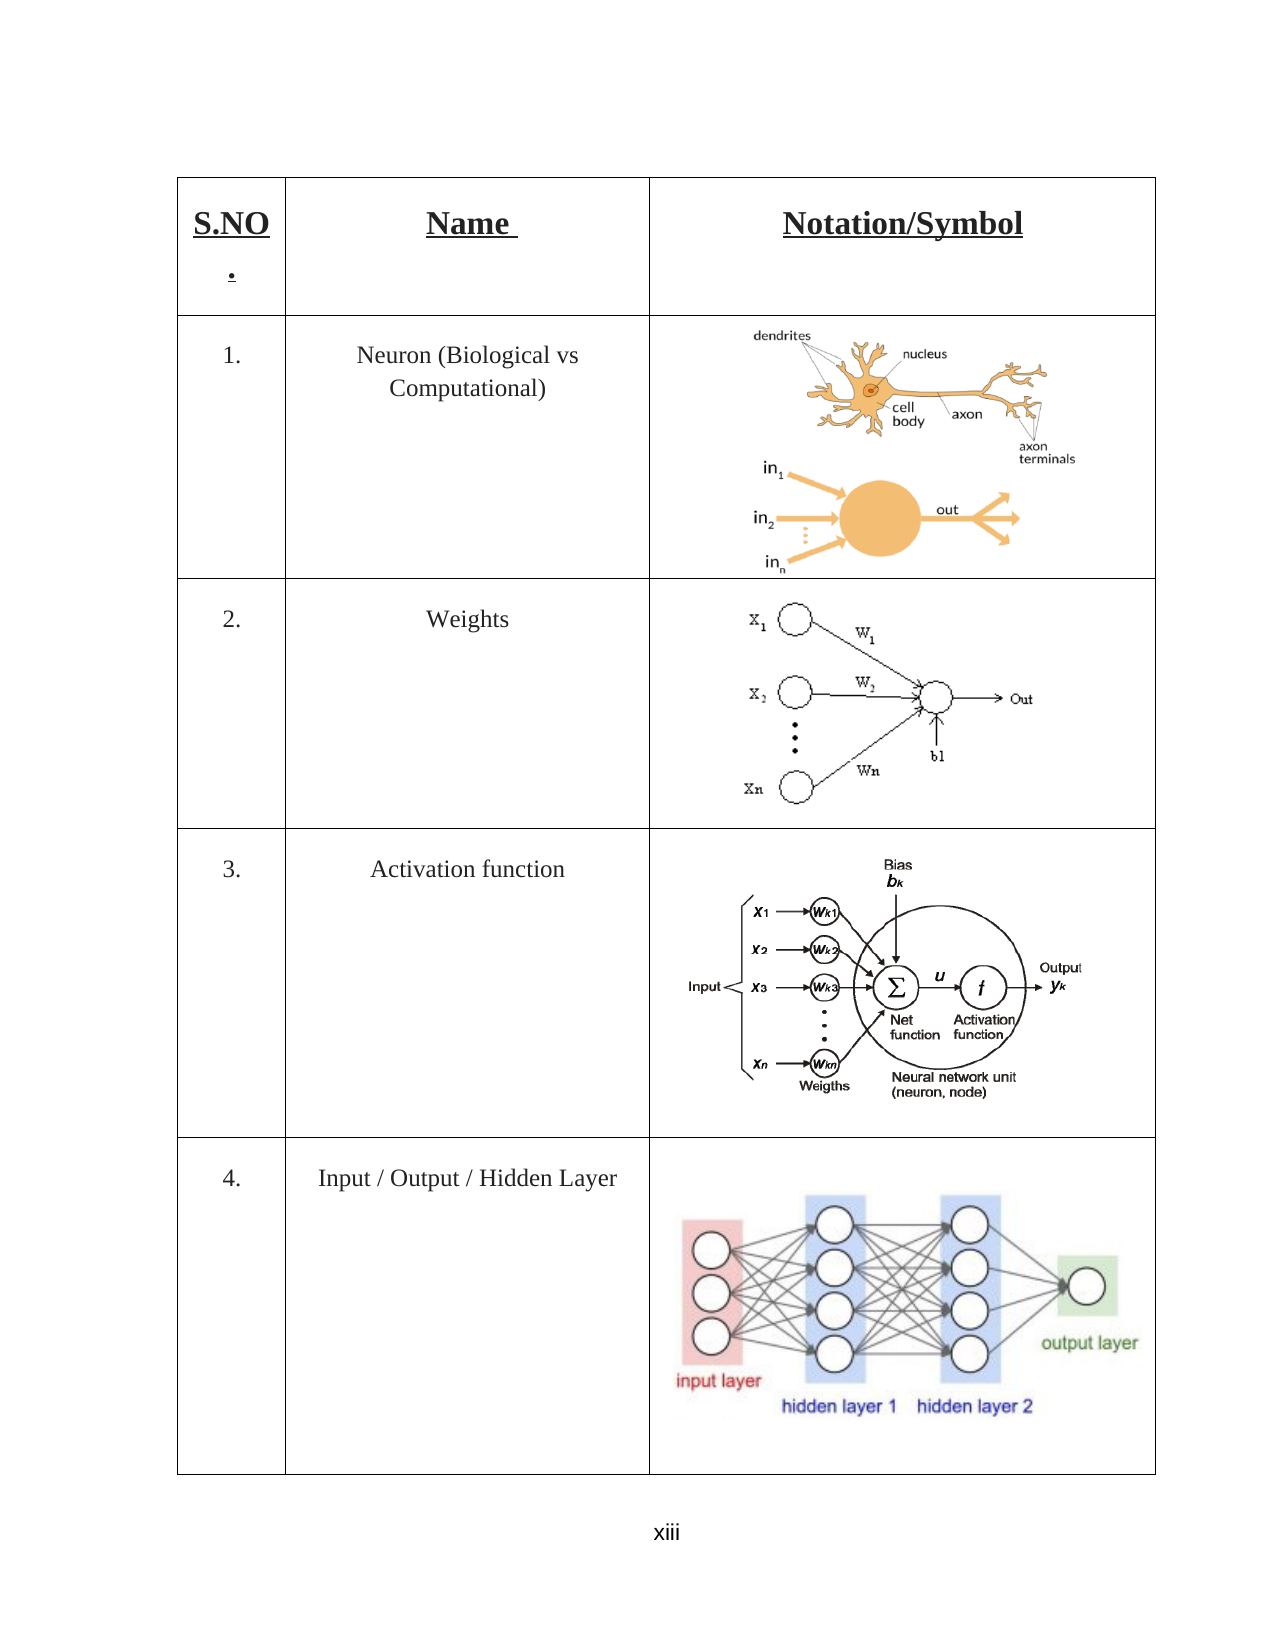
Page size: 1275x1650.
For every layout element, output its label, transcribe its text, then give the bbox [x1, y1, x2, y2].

table_cell [650, 316, 1155, 578]
table_cell Activation function [286, 829, 649, 1137]
table_cell Input / Output / Hidden Layer [286, 1138, 649, 1474]
table_header S.NO. [178, 178, 285, 314]
table_cell [650, 829, 1155, 1137]
table_cell 4. [178, 1138, 285, 1474]
table_cell [650, 579, 1155, 828]
table_cell Weights [286, 579, 649, 828]
table_header Notation/Symbol [650, 178, 1155, 314]
table_cell Neuron (Biological vs Computational) [286, 316, 649, 578]
table_cell 1. [178, 316, 285, 578]
table_cell 3. [178, 829, 285, 1137]
table_cell [650, 1138, 1155, 1474]
table_header Name [286, 178, 649, 314]
table_cell 2. [178, 579, 285, 828]
